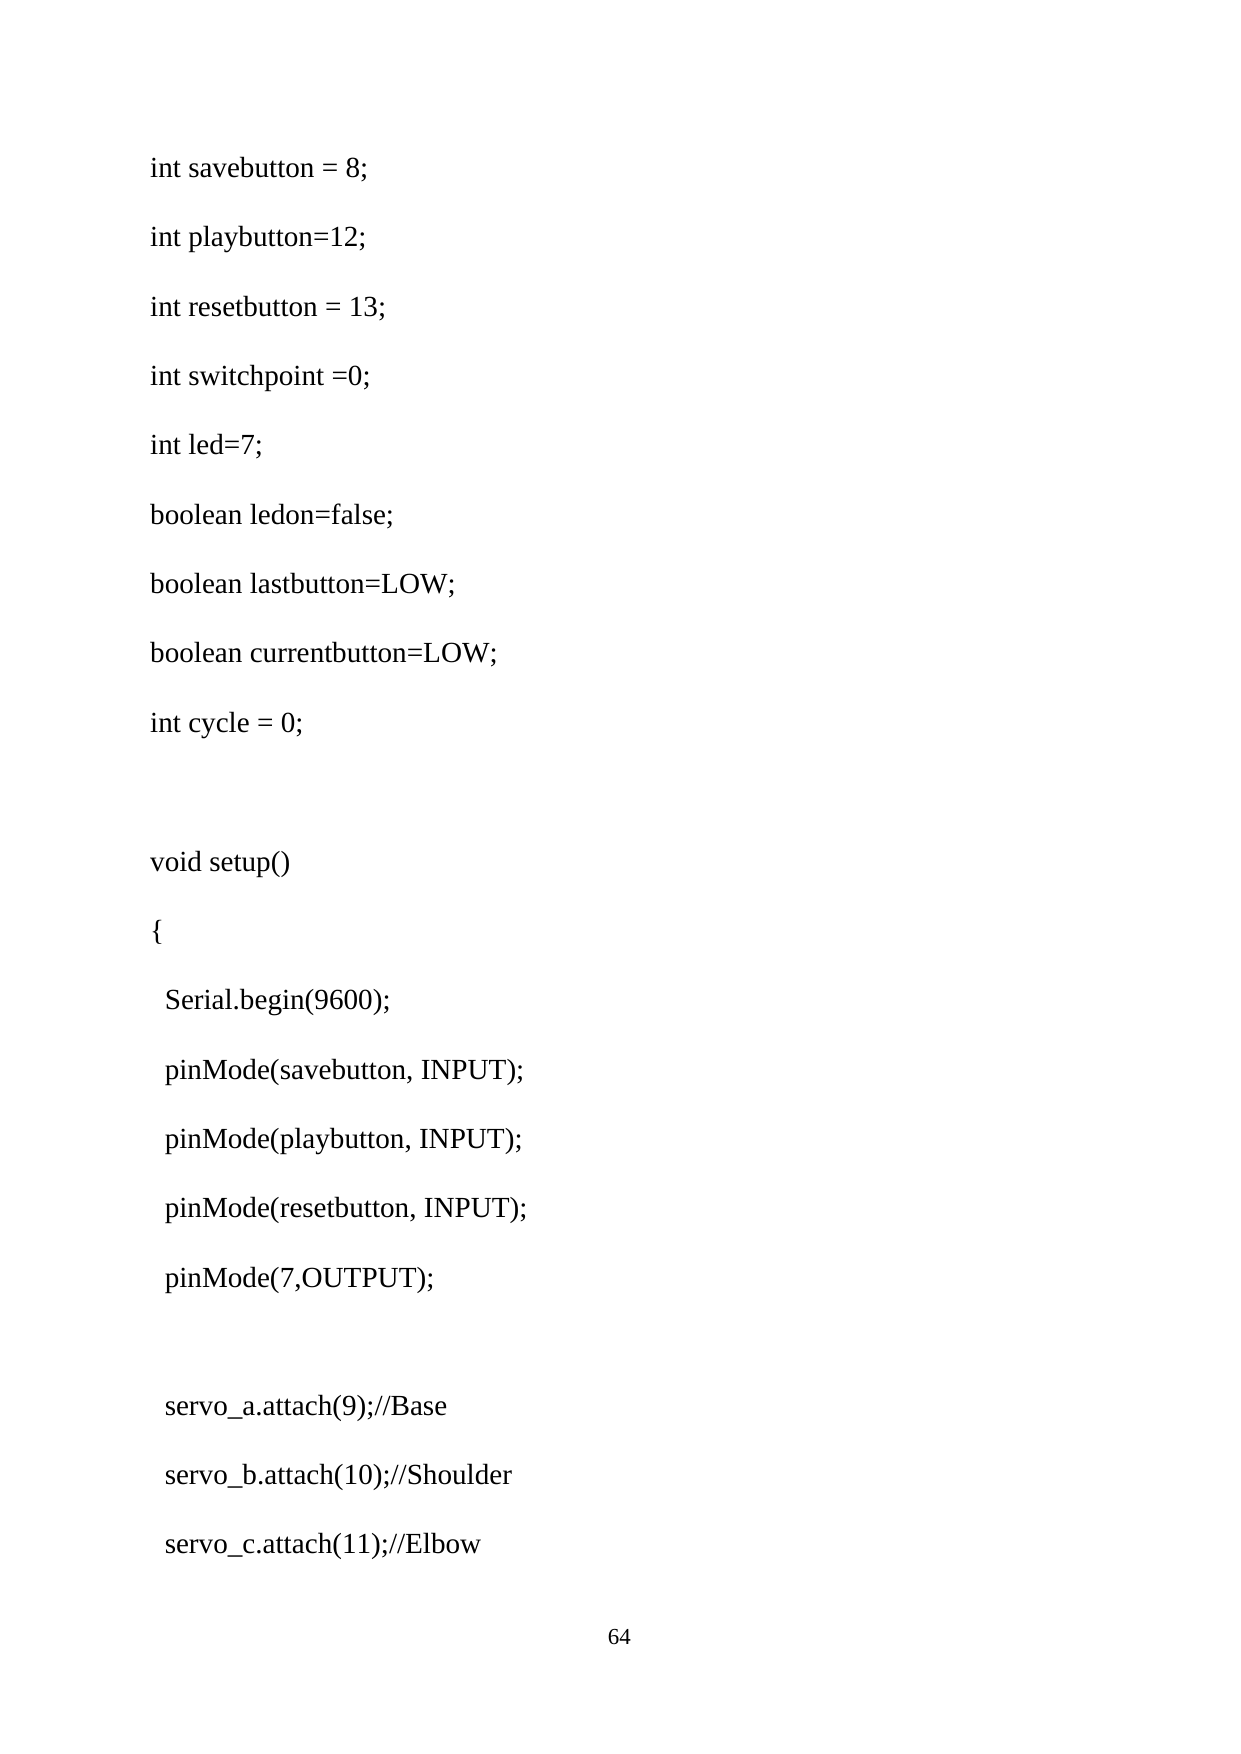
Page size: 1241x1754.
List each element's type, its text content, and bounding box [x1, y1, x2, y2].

text pinMode(playbutton, INPUT); [150, 1121, 1090, 1155]
text boolean currentbutton=LOW; [150, 636, 1090, 669]
text servo_b.attach(10);//Shoulder [150, 1457, 1090, 1491]
text int savebutton = 8; [150, 150, 1090, 183]
text int resetbutton = 13; [150, 289, 1090, 322]
text { [150, 913, 1090, 947]
text int switchpoint =0; [150, 358, 1090, 392]
text Serial.begin(9600); [150, 982, 1090, 1016]
text pinMode(7,OUTPUT); [150, 1260, 1090, 1293]
text boolean lastbutton=LOW; [150, 566, 1090, 600]
text int cycle = 0; [150, 705, 1090, 738]
text servo_a.attach(9);//Base [150, 1388, 1090, 1421]
text boolean ledon=false; [150, 497, 1090, 530]
text int led=7; [150, 427, 1090, 461]
text void setup() [150, 844, 1090, 877]
text pinMode(savebutton, INPUT); [150, 1052, 1090, 1085]
text servo_c.attach(11);//Elbow [150, 1527, 1090, 1560]
text int playbutton=12; [150, 219, 1090, 253]
text pinMode(resetbutton, INPUT); [150, 1191, 1090, 1224]
